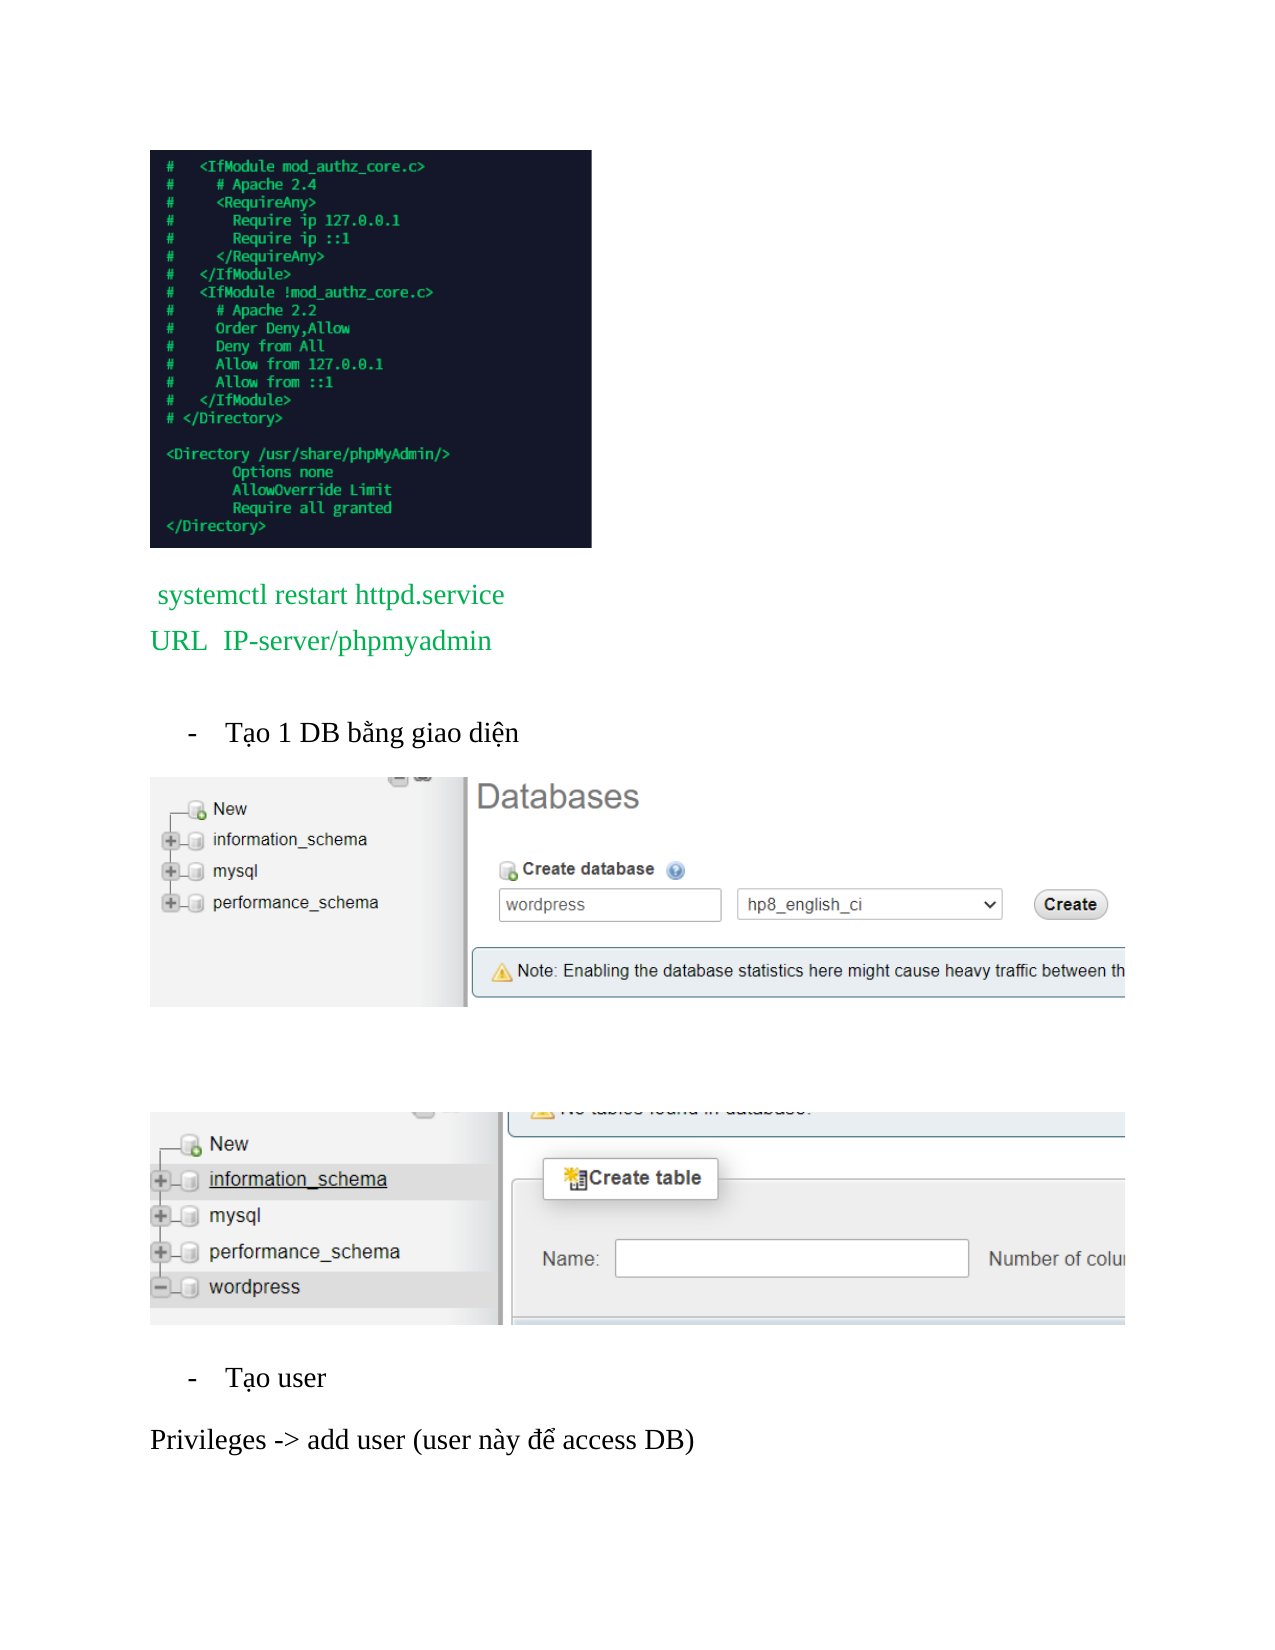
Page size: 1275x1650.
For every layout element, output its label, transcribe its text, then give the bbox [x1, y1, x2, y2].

list Tạo 1 DB bằng giao diện [187, 715, 1125, 748]
picture [150, 150, 592, 548]
text URL IP-server/phpmyadmin [150, 623, 1125, 656]
picture [150, 1112, 1125, 1325]
text Privileges -> add user (user này để access DB) [150, 1422, 1125, 1456]
list Tạo user [187, 1360, 1125, 1393]
picture [150, 777, 1125, 1007]
text systemctl restart httpd.service [150, 577, 1125, 610]
